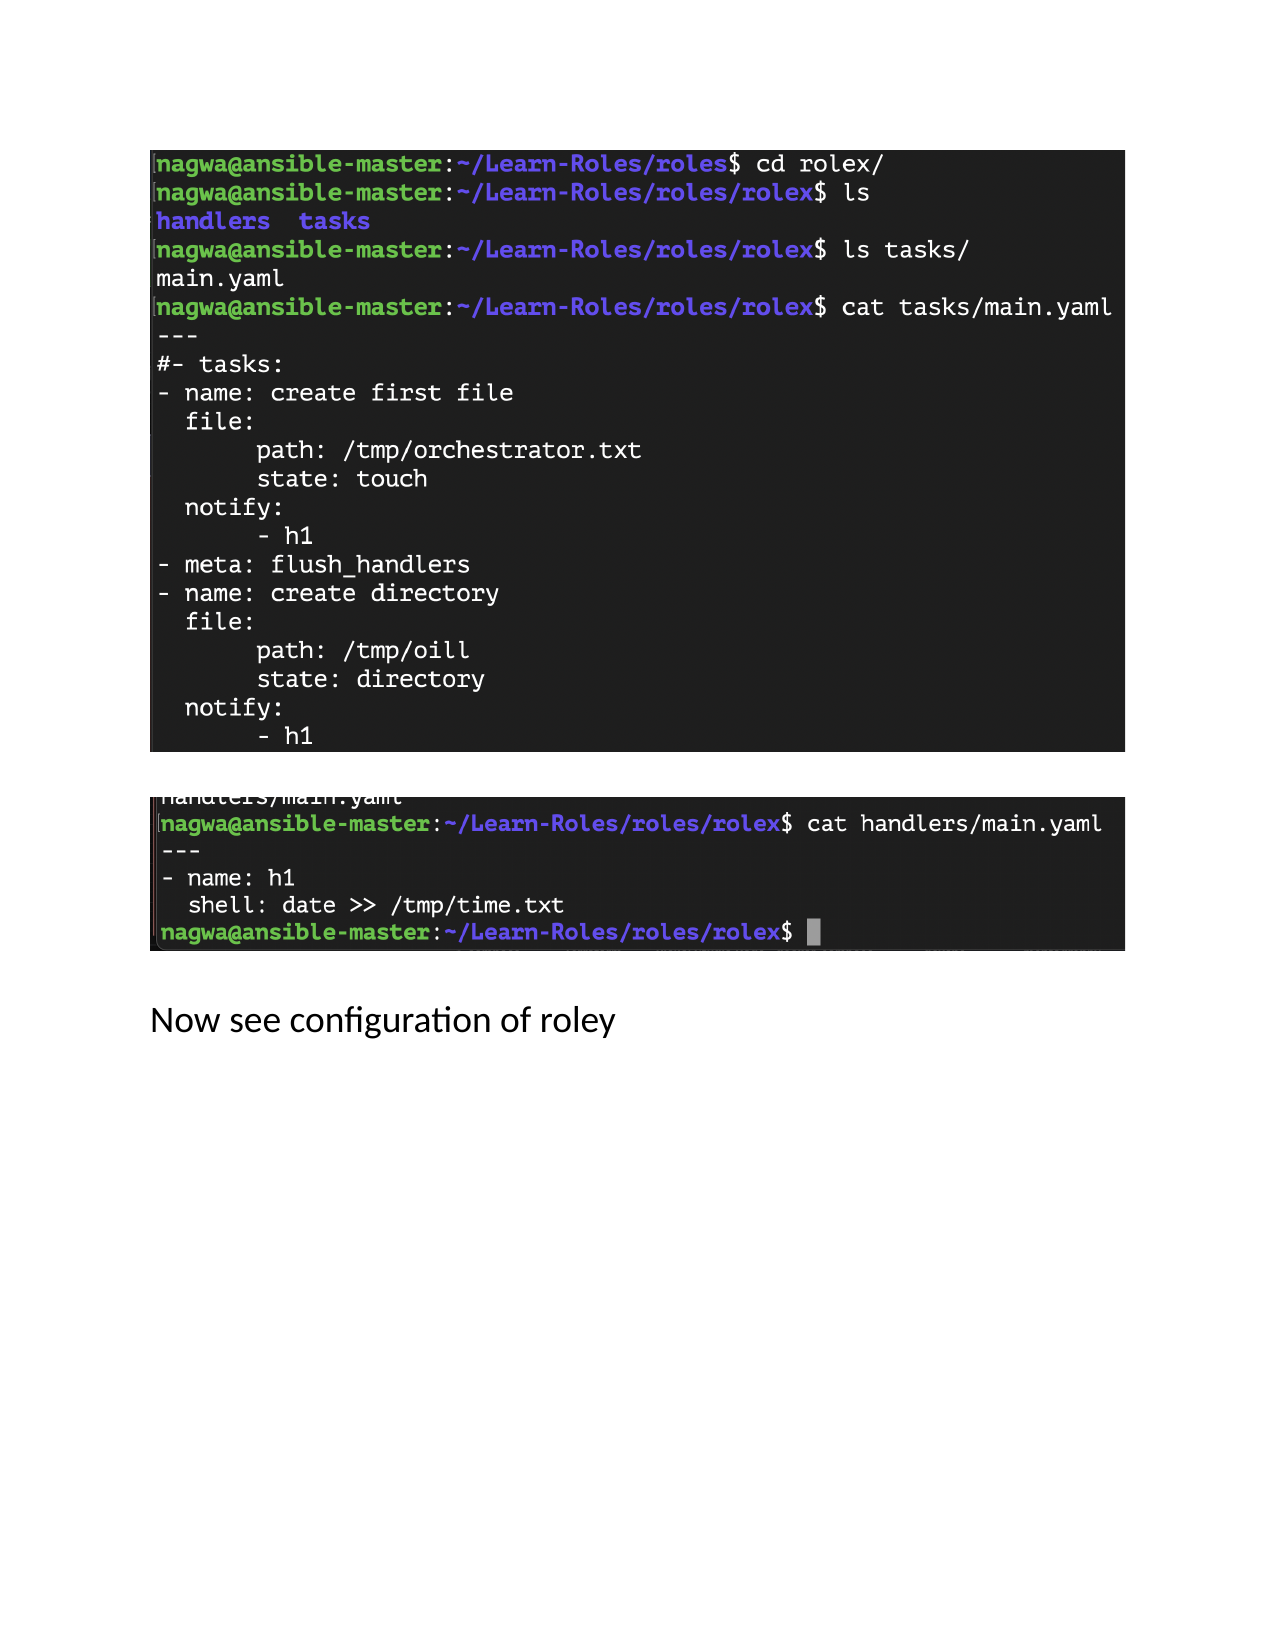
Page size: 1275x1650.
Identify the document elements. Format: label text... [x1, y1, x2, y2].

picture [150, 150, 1125, 752]
picture [150, 797, 1125, 951]
text Now see configuration of roley [150, 996, 1125, 1042]
